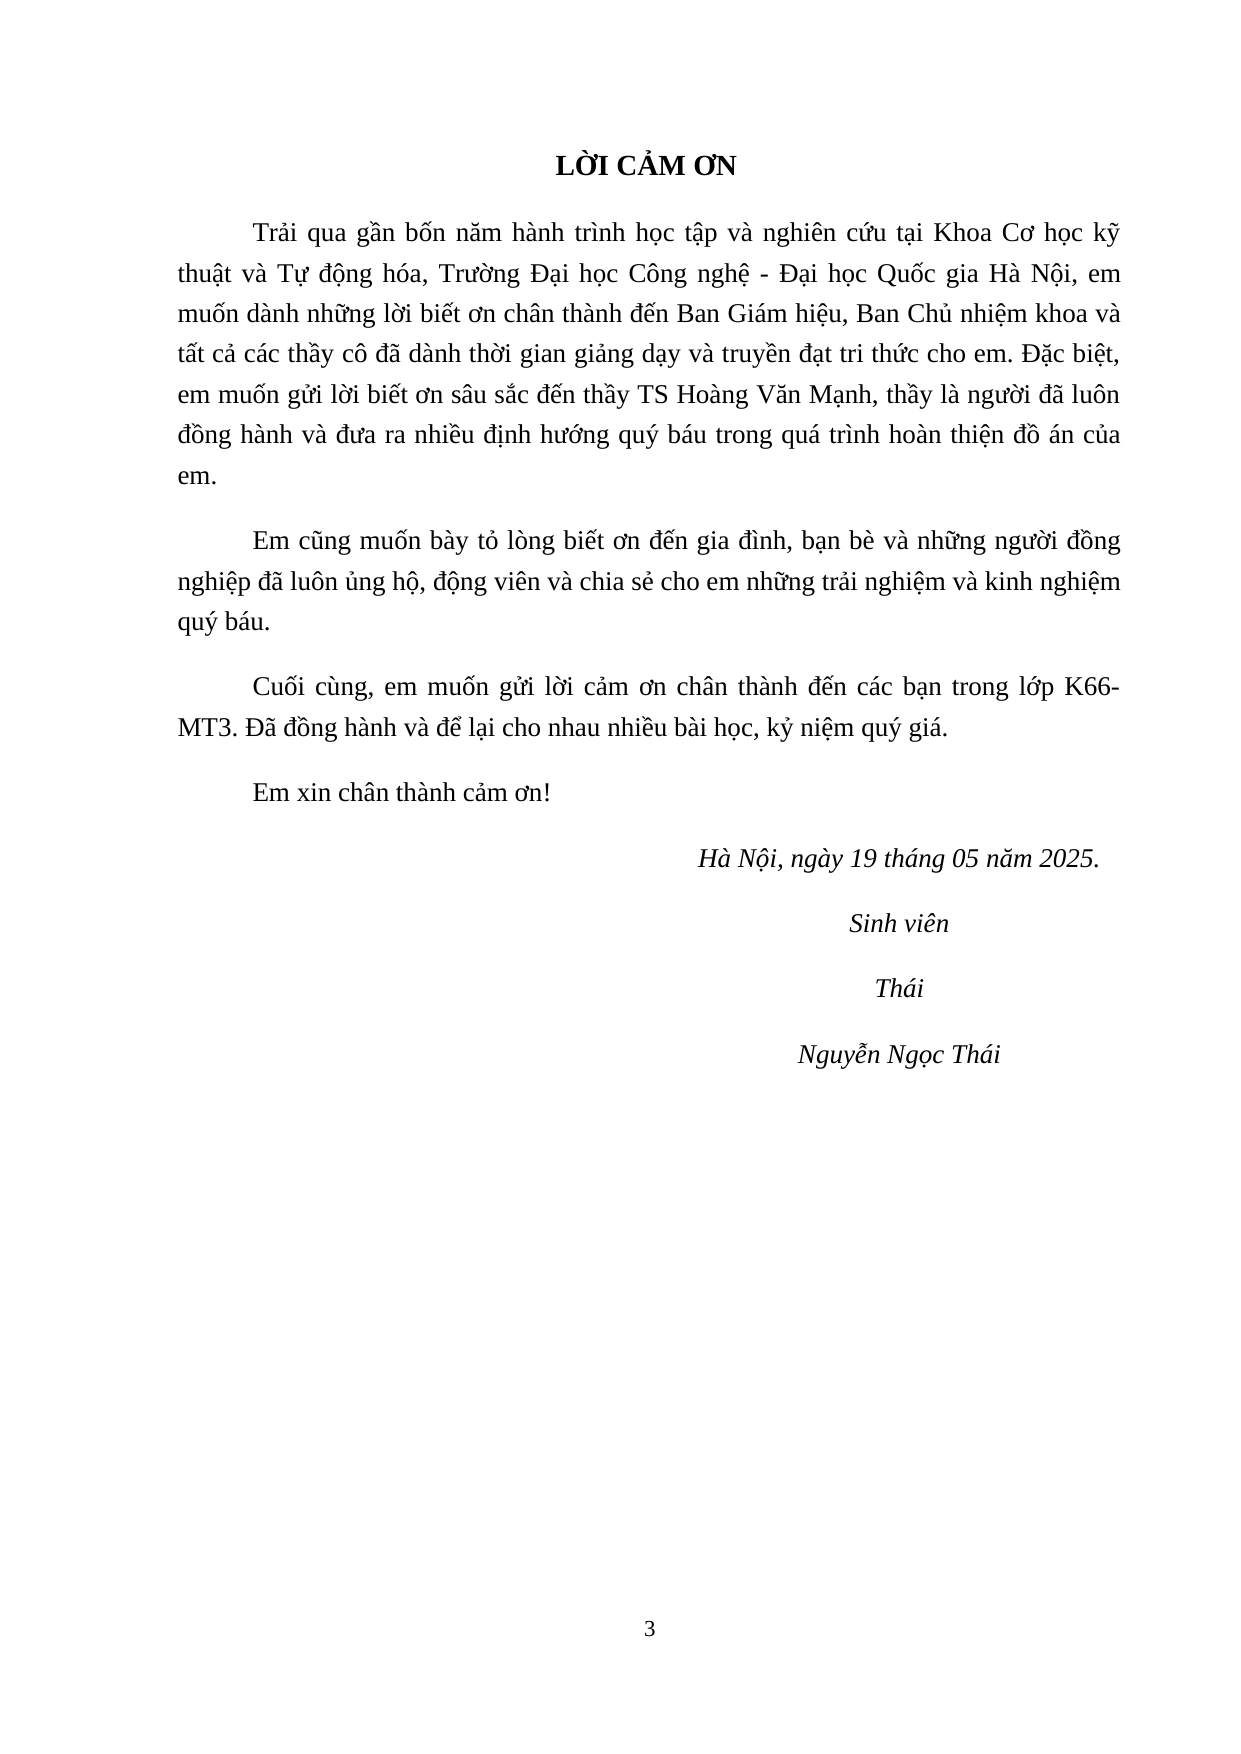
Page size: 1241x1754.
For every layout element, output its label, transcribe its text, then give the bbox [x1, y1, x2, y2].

text Hà Nội, ngày 19 tháng 05 năm 2025. [679, 842, 1121, 873]
text LỜI CẢM ƠN [209, 148, 1083, 181]
text Em xin chân thành cảm ơn! [177, 776, 1122, 807]
text Trải qua gần bốn năm hành trình học tập và nghiên cứu tại Khoa Cơ học kỹ thuật và Tự động hóa, Trường Đại học Công nghệ - Đại học Quốc gia Hà Nội, em muốn dành những lời biết ơn chân thành đến Ban Giám hiệu, Ban Chủ nhiệm khoa và tất cả các thầy cô đã dành thời gian giảng dạy và truyền đạt tri thức cho em. Đặc biệt, em muốn gửi lời biết ơn sâu sắc đến thầy TS Hoàng Văn Mạnh, thầy là người đã luôn đồng hành và đưa ra nhiều định hướng quý báu trong quá trình hoàn thiện đồ án của em. [177, 216, 1122, 490]
text Sinh viên [679, 907, 1121, 938]
text Thái [679, 972, 1121, 1004]
text Nguyễn Ngọc Thái [679, 1038, 1121, 1069]
text Em cũng muốn bày tỏ lòng biết ơn đến gia đình, bạn bè và những người đồng nghiệp đã luôn ủng hộ, động viên và chia sẻ cho em những trải nghiệm và kinh nghiệm quý báu. [177, 524, 1122, 636]
text Cuối cùng, em muốn gửi lời cảm ơn chân thành đến các bạn trong lớp K66-MT3. Đã đồng hành và để lại cho nhau nhiều bài học, kỷ niệm quý giá. [177, 670, 1122, 742]
